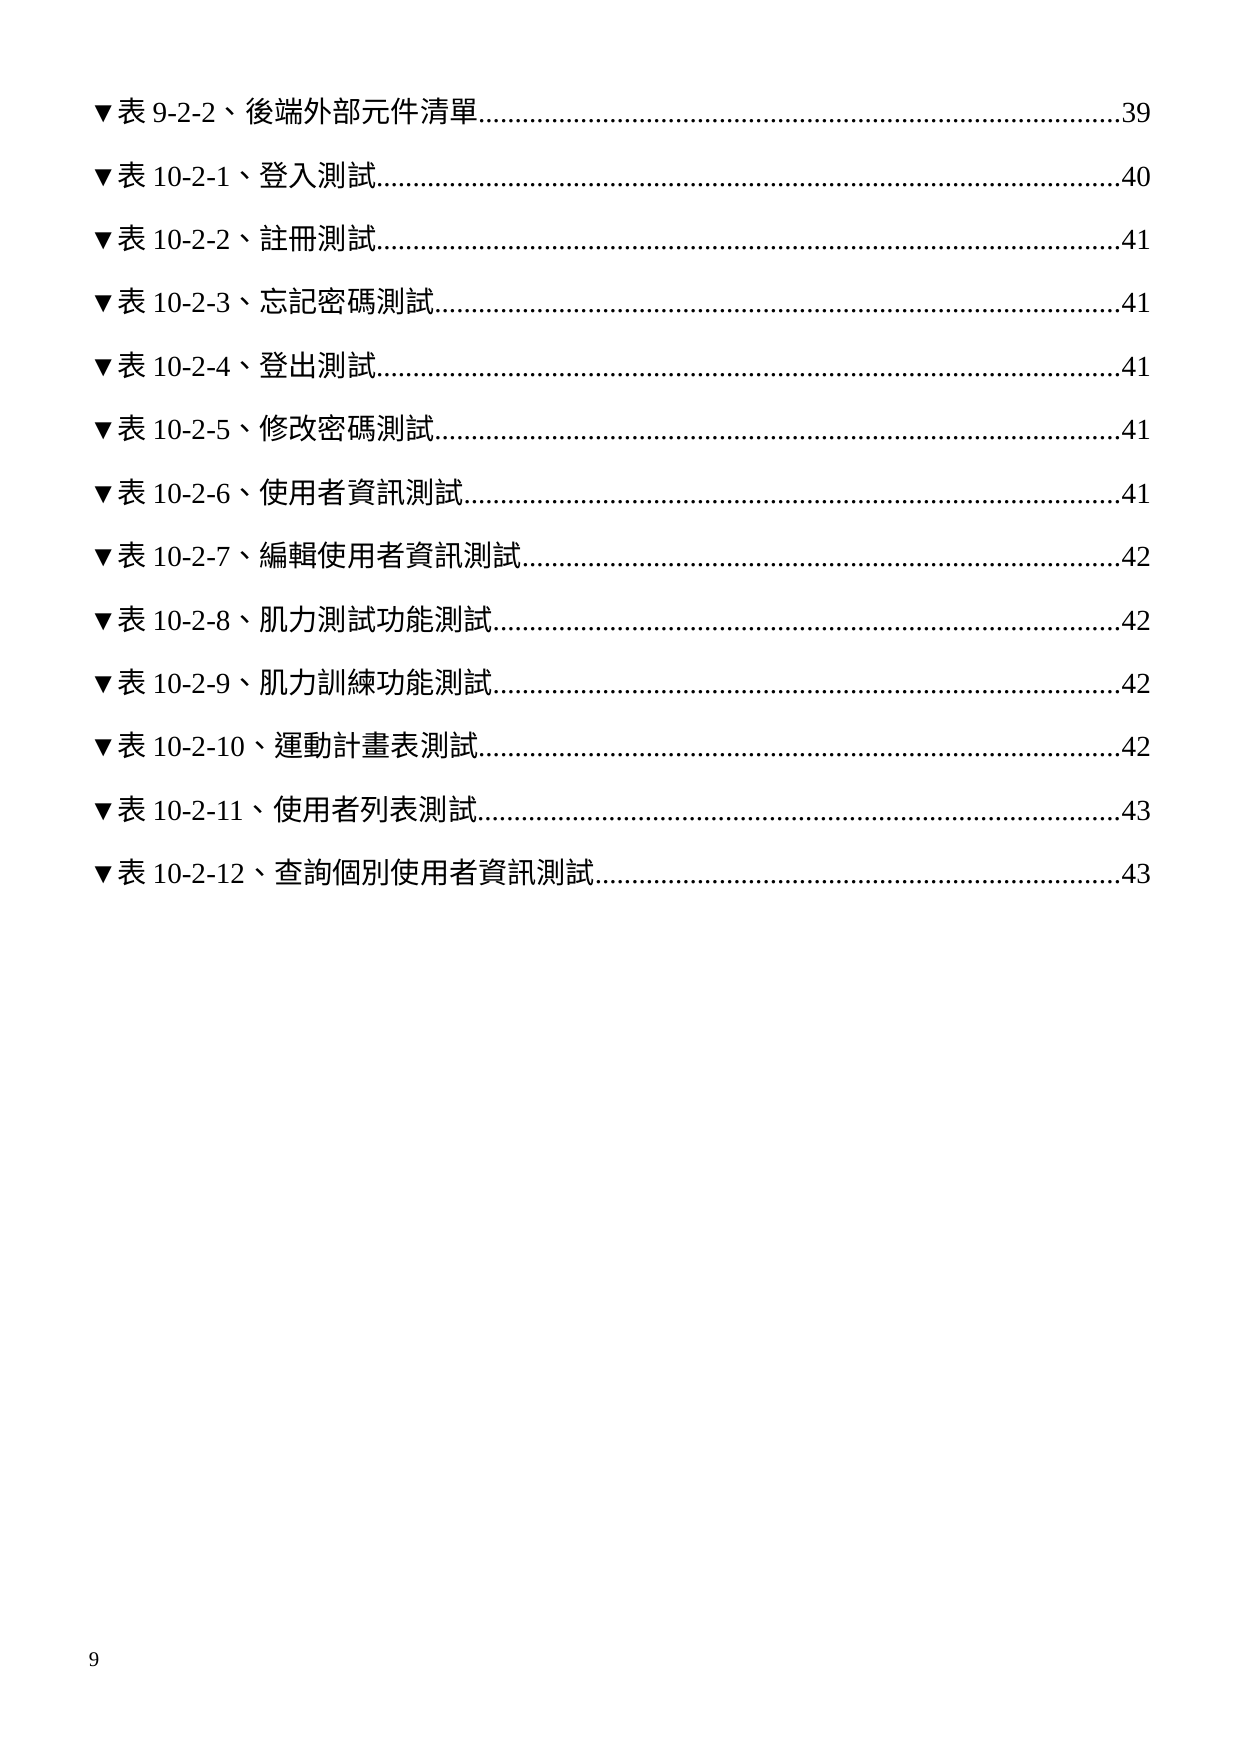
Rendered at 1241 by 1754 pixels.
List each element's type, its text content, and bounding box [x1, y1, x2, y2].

text ▼表9-2-2、後端外部元件清單 39 [89, 89, 1152, 131]
text ▼表10-2-8、肌力測試功能測試 42 [89, 596, 1152, 638]
text ▼表10-2-4、登出測試 41 [89, 342, 1152, 385]
text ▼表10-2-6、使用者資訊測試 41 [89, 469, 1152, 512]
text ▼表10-2-10、運動計畫表測試 42 [89, 723, 1152, 765]
text ▼表10-2-11、使用者列表測試 43 [89, 786, 1152, 829]
text ▼表10-2-12、查詢個別使用者資訊測試 43 [89, 850, 1152, 892]
text ▼表10-2-2、註冊測試 41 [89, 216, 1152, 258]
text ▼表10-2-9、肌力訓練功能測試 42 [89, 659, 1152, 702]
text ▼表10-2-5、修改密碼測試 41 [89, 406, 1152, 448]
text ▼表10-2-1、登入測試 40 [89, 152, 1152, 194]
text ▼表10-2-3、忘記密碼測試 41 [89, 279, 1152, 321]
text ▼表10-2-7、編輯使用者資訊測試 42 [89, 533, 1152, 575]
